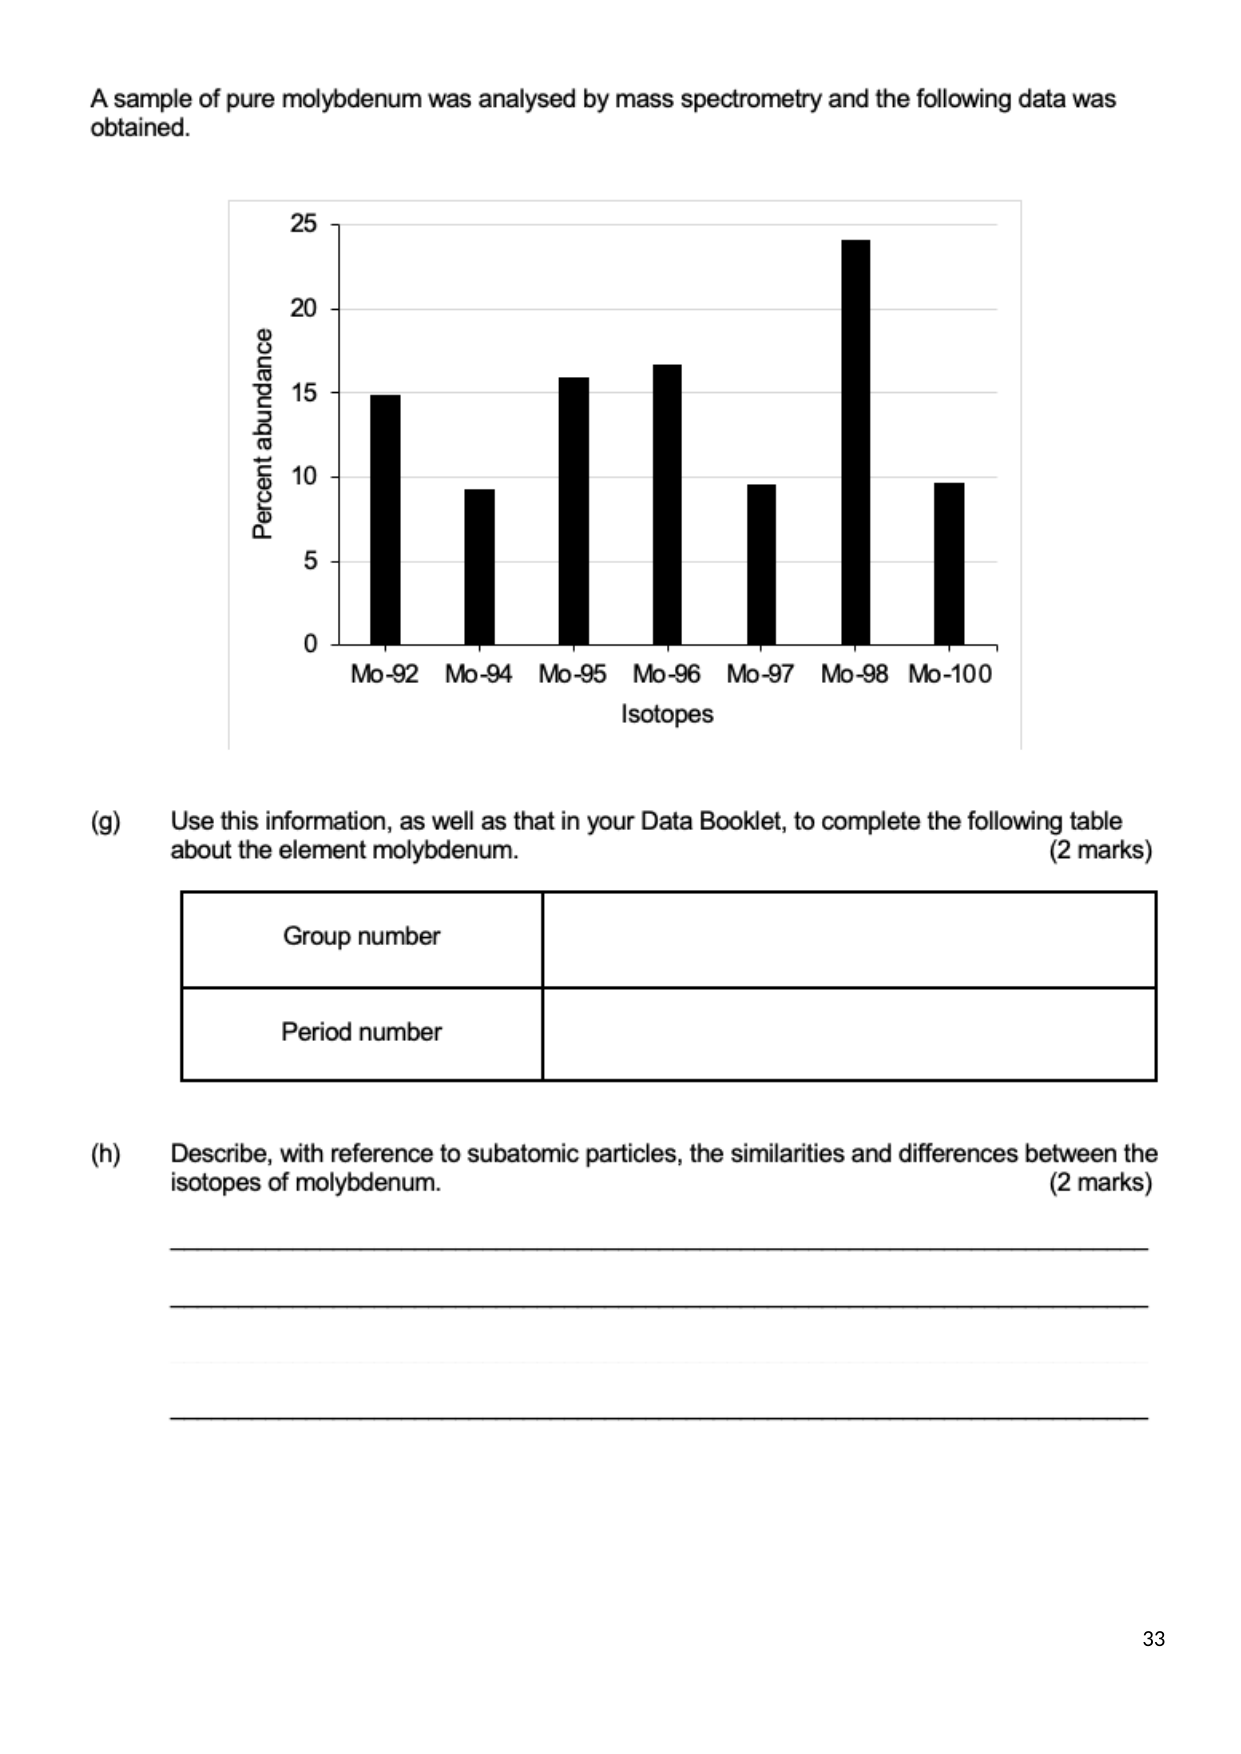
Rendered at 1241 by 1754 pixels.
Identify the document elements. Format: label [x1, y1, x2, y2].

picture [75, 75, 1190, 1474]
